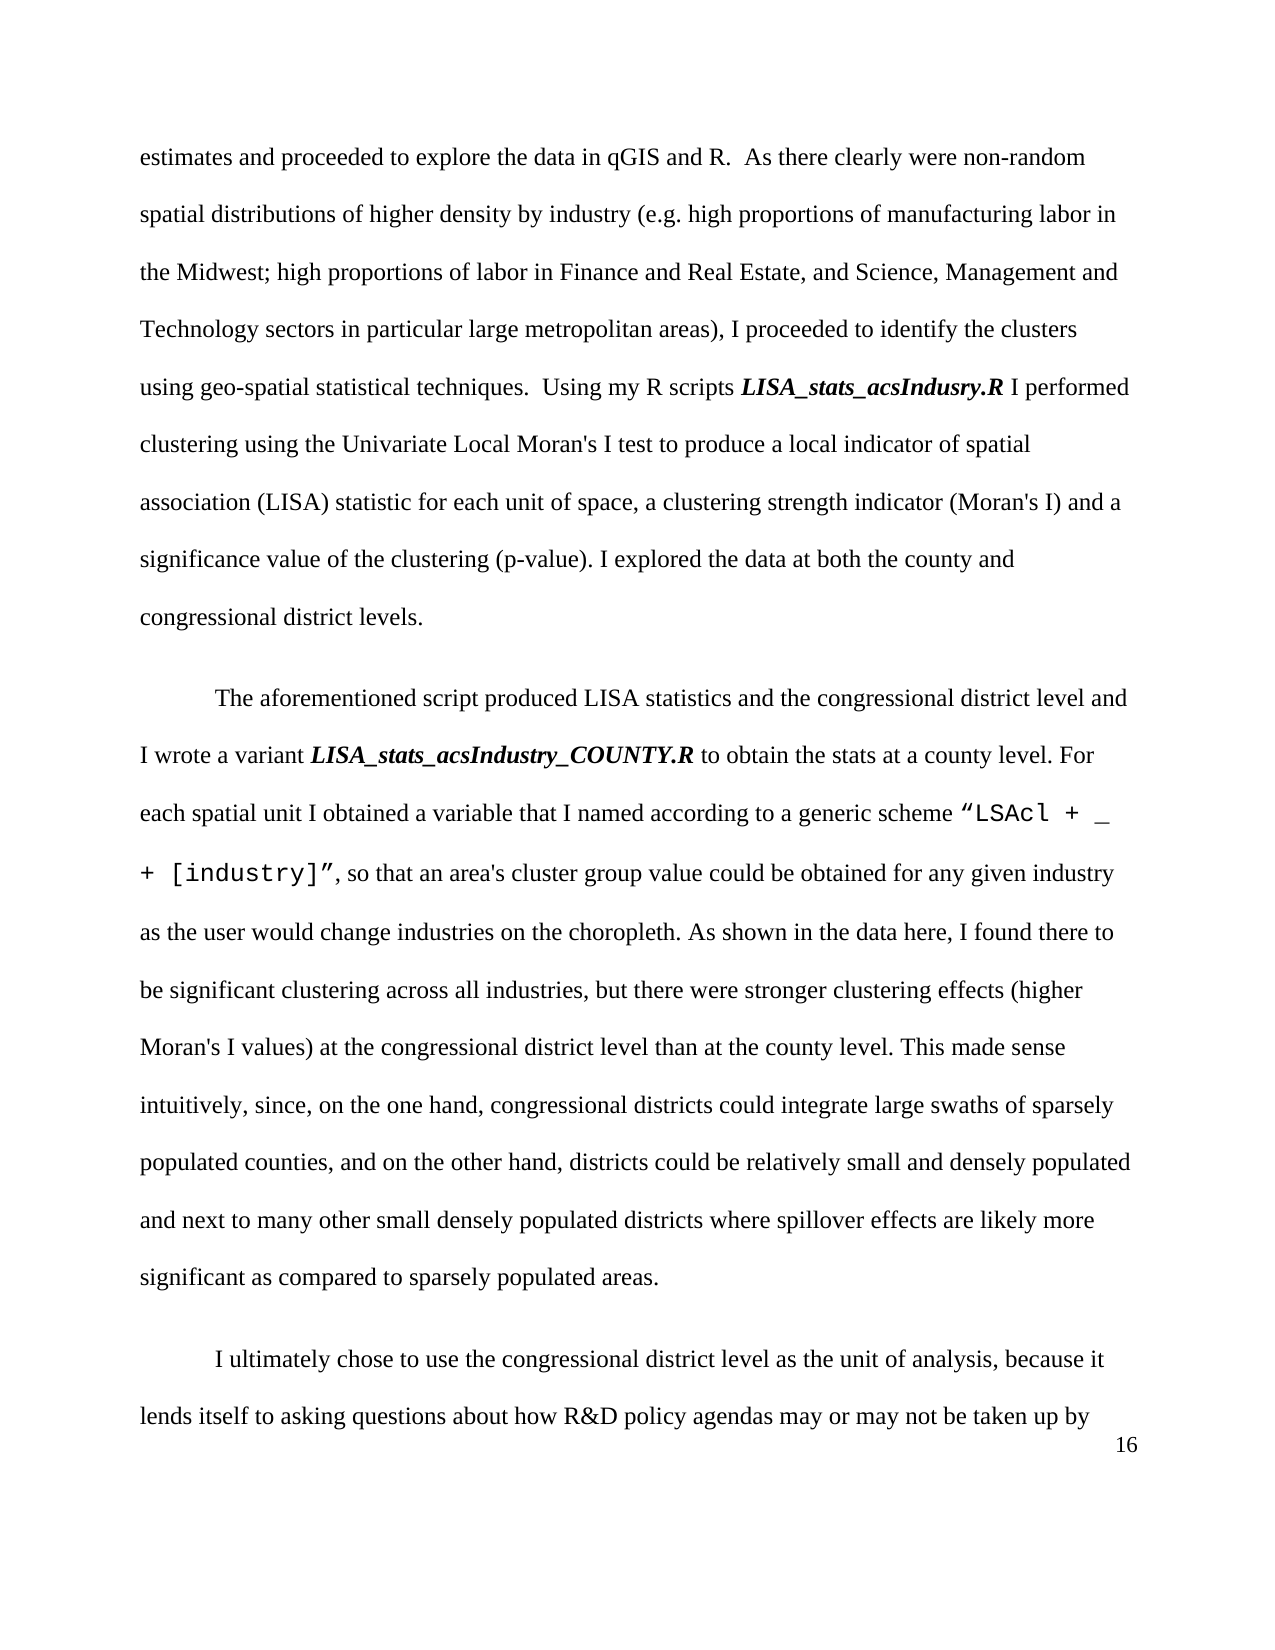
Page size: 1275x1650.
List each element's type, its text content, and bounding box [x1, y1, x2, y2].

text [139, 142, 1137, 630]
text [139, 1344, 1137, 1430]
text The aforementioned script produced LISA statistics and the congressional district level and I wrote a variant LISA_stats_acsIndustry_COUNTY.R to obtain the stats at a county level. For each spatial unit I obtained a variable that I named according to a generic scheme “LSAcl + _ + [industry]”, so that an area's cluster group value could be obtained for any given industry as the user would change industries on the choropleth. As shown in the data here, I found there to be significant clustering across all industries, but there were stronger clustering effects (higher Moran's I values) at the congressional district level than at the county level. This made sense intuitively, since, on the one hand, congressional districts could integrate large swaths of sparsely populated counties, and on the other hand, districts could be relatively small and densely populated and next to many other small densely populated districts where spillover effects are likely more significant as compared to sparsely populated areas. [139, 683, 1137, 1291]
